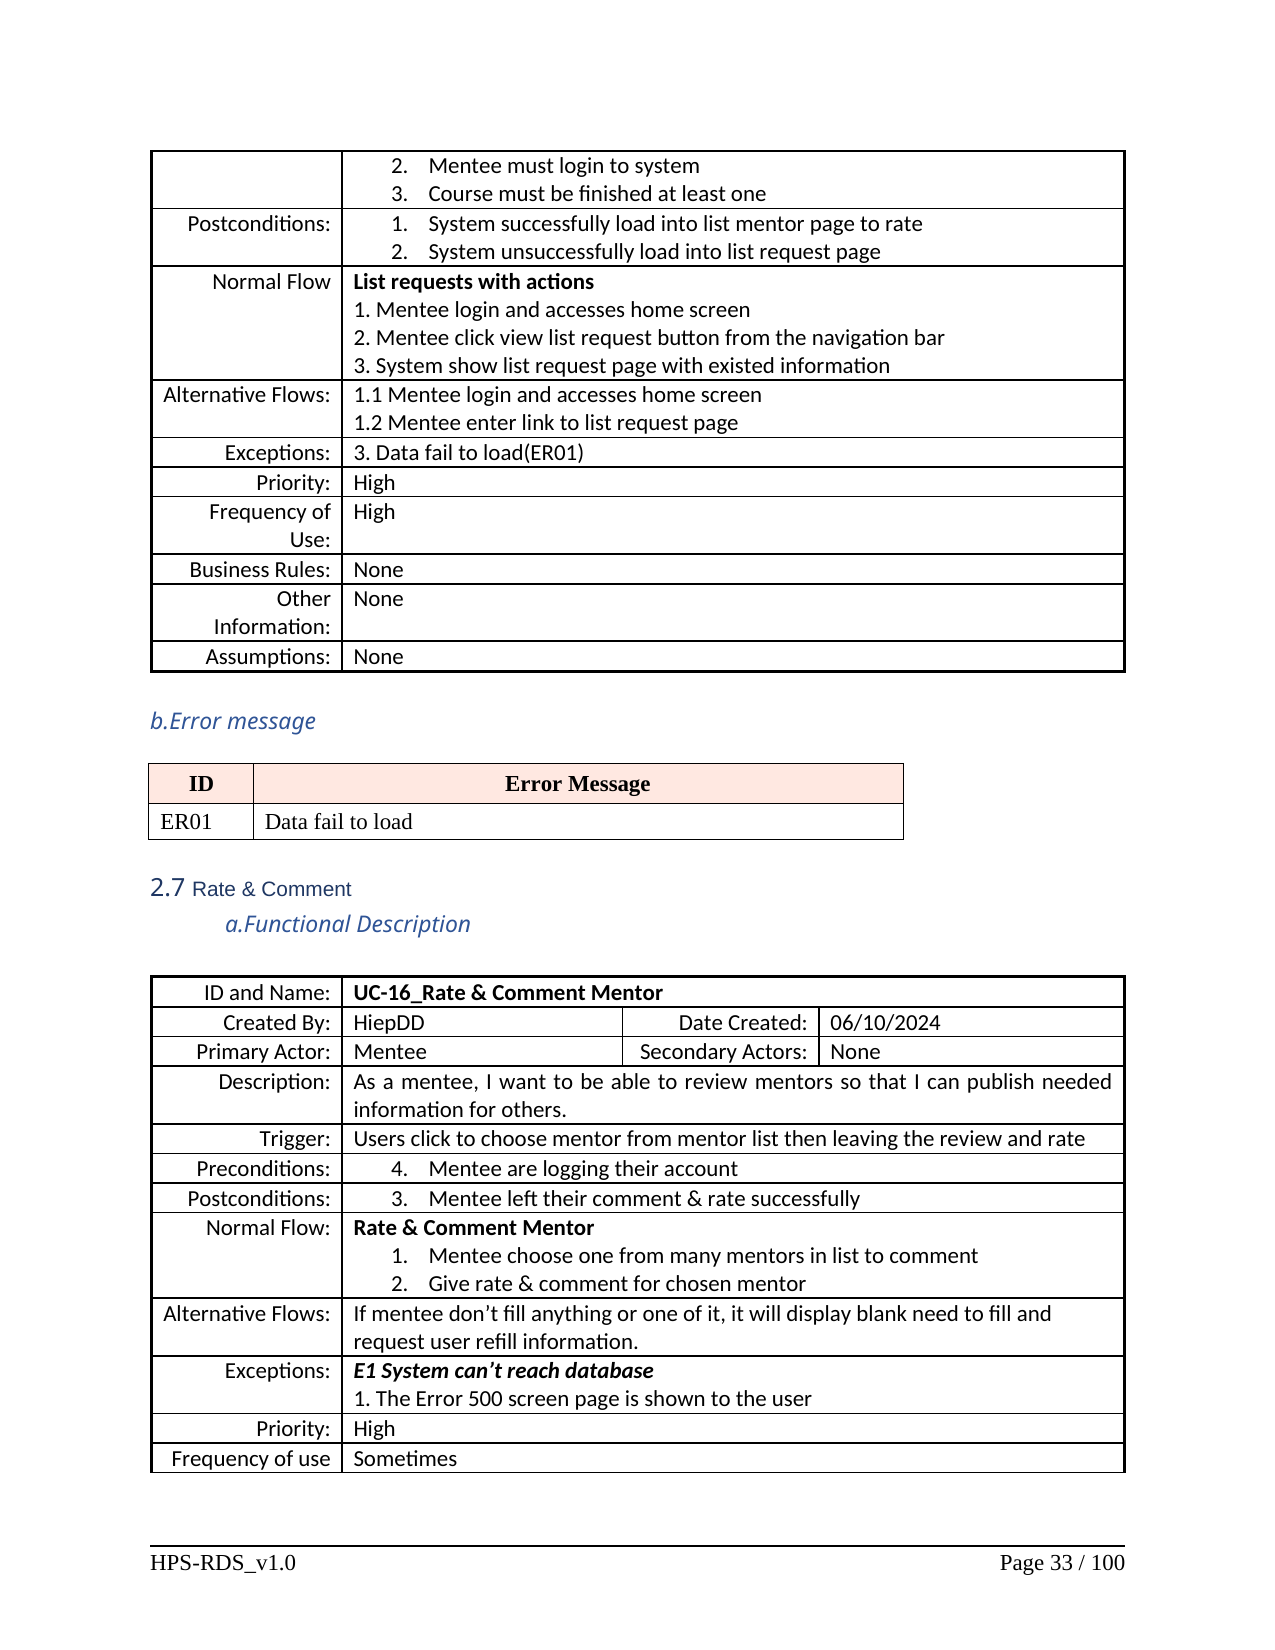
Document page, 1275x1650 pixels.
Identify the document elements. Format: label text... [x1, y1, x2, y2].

subtitle b.Error message [150, 705, 1125, 737]
subtitle a.Functional Description [150, 908, 1125, 939]
subtitle 2.7 Rate & Comment [150, 870, 1125, 904]
